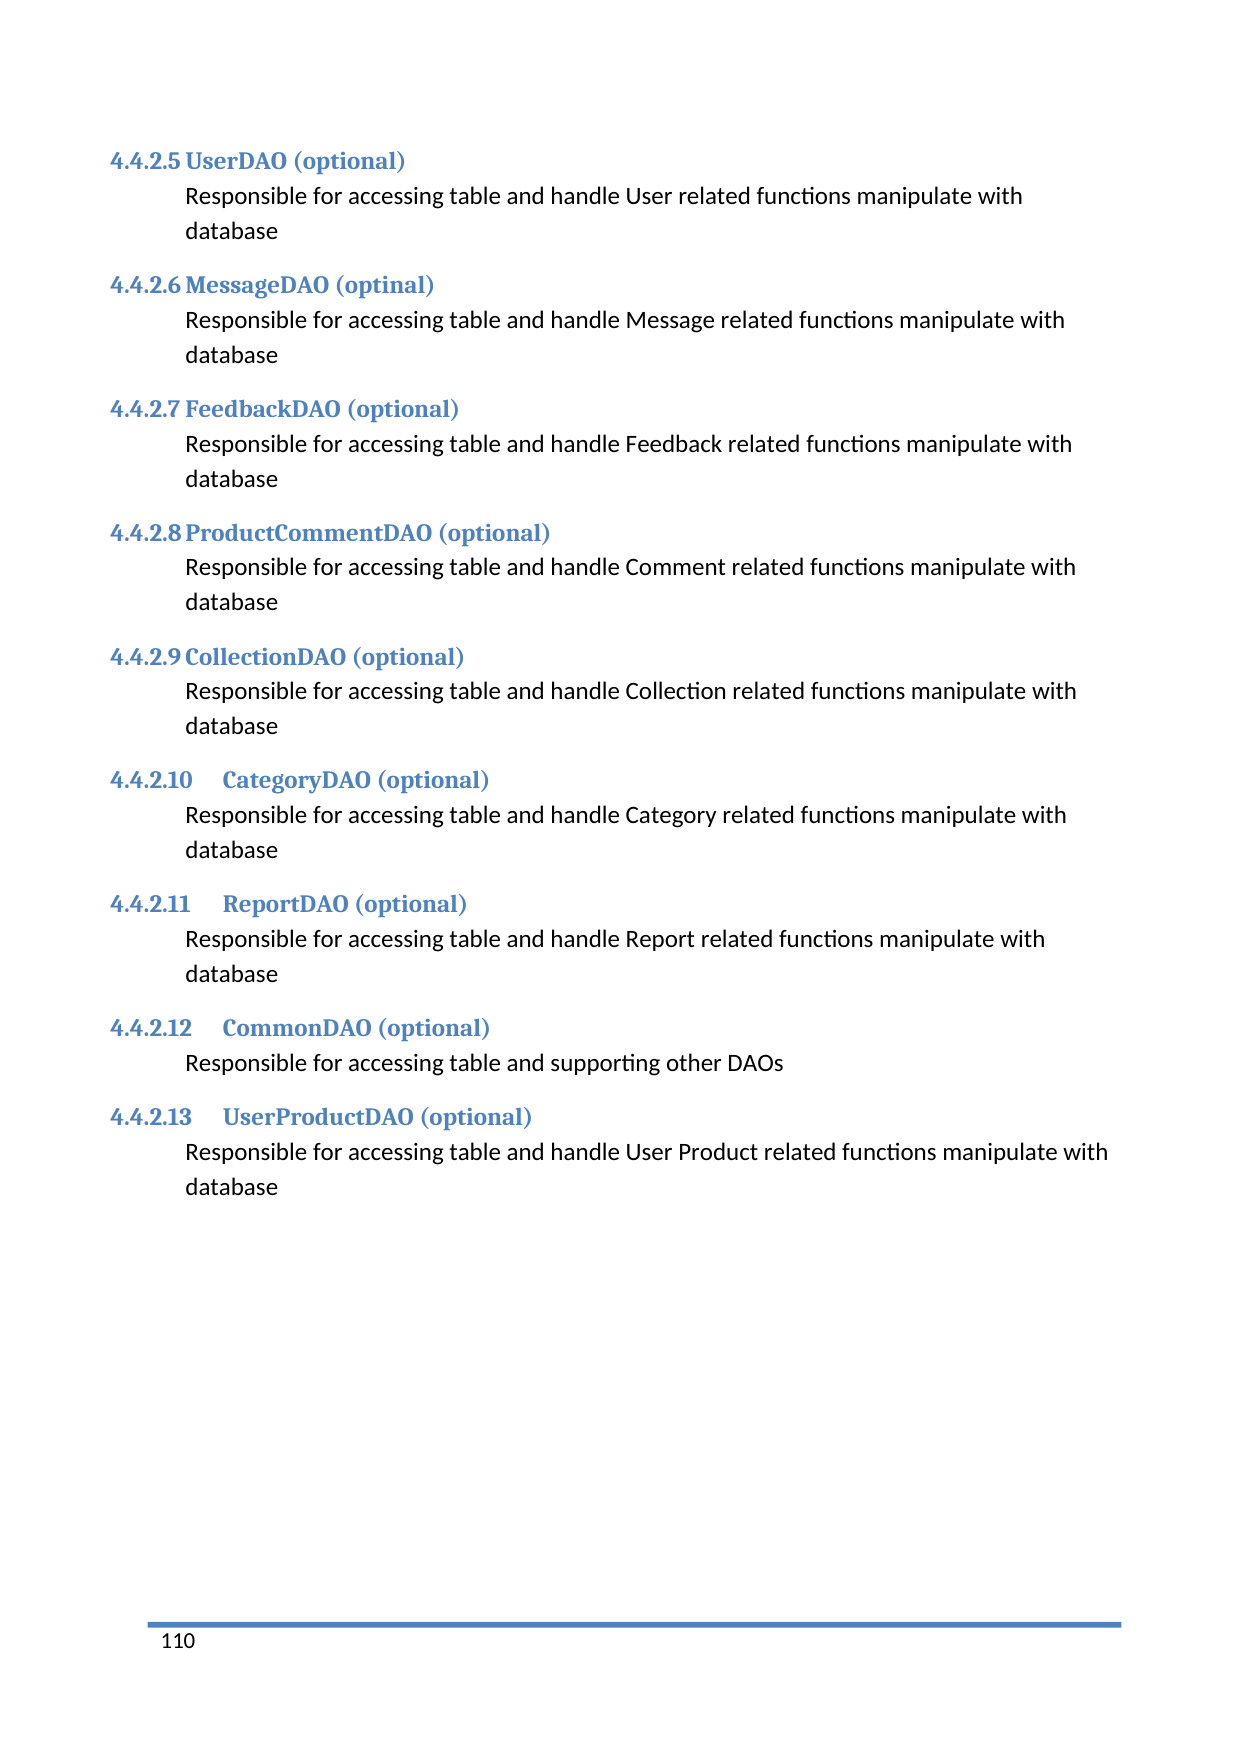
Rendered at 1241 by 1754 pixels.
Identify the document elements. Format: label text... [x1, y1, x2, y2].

text Responsible for accessing table and handle Comment related functions manipulate with database [185, 552, 1112, 617]
text Responsible for accessing table and supporting other DAOs [185, 1047, 1112, 1077]
subtitle ProductCommentDAO (optional) [110, 518, 1122, 547]
subtitle ReportDAO (optional) [110, 890, 1122, 919]
text Responsible for accessing table and handle Feedback related functions manipulate with database [185, 428, 1112, 493]
text Responsible for accessing table and handle User related functions manipulate with database [185, 180, 1112, 246]
text Responsible for accessing table and handle Message related functions manipulate with database [185, 304, 1112, 369]
text Responsible for accessing table and handle User Product related functions manipulate with database [185, 1136, 1112, 1201]
text Responsible for accessing table and handle Report related functions manipulate with database [185, 923, 1112, 989]
subtitle CommonDAO (optional) [110, 1014, 1122, 1043]
subtitle UserProductDAO (optional) [110, 1103, 1122, 1132]
text Responsible for accessing table and handle Category related functions manipulate with database [185, 799, 1112, 865]
subtitle FeedbackDAO (optional) [110, 395, 1122, 423]
subtitle UserDAO (optional) [110, 147, 1122, 176]
text Responsible for accessing table and handle Collection related functions manipulate with database [185, 675, 1112, 741]
subtitle MessageDAO (optinal) [110, 271, 1122, 299]
subtitle CollectionDAO (optional) [110, 642, 1122, 671]
subtitle CategoryDAO (optional) [110, 766, 1122, 795]
